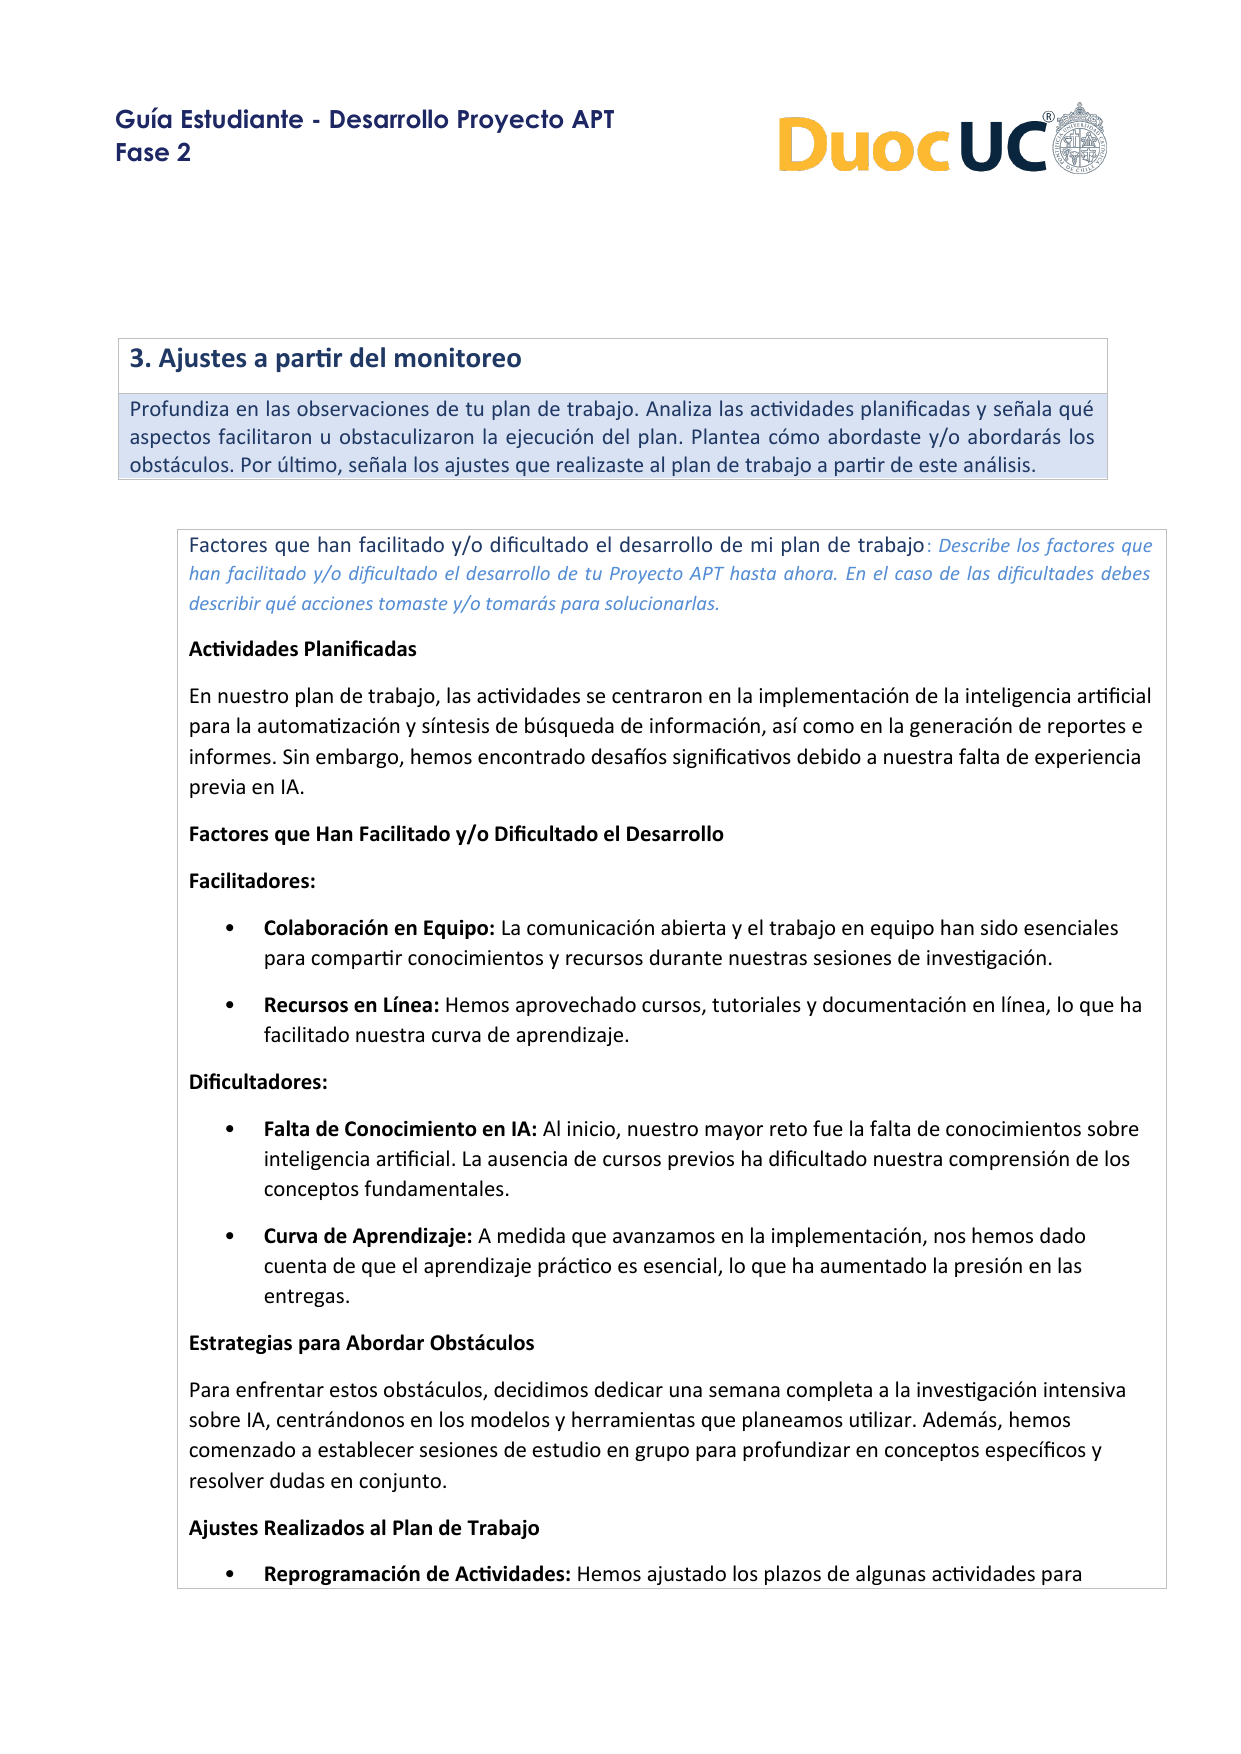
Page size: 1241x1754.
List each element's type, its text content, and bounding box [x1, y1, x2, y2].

picture [779, 102, 1107, 174]
table_cell Profundiza en las observaciones de tu plan de trabajo. Analiza las actividades planificadas y señala qué aspectos facilitaron u obstaculizaron la ejecución del plan. Plantea cómo abordaste y/o abordarás los obstáculos. Por último, señala los ajustes que realizaste al plan de trabajo a partir de este análisis. [119, 394, 1107, 478]
table_header 3. Ajustes a partir del monitoreo [119, 339, 1107, 393]
